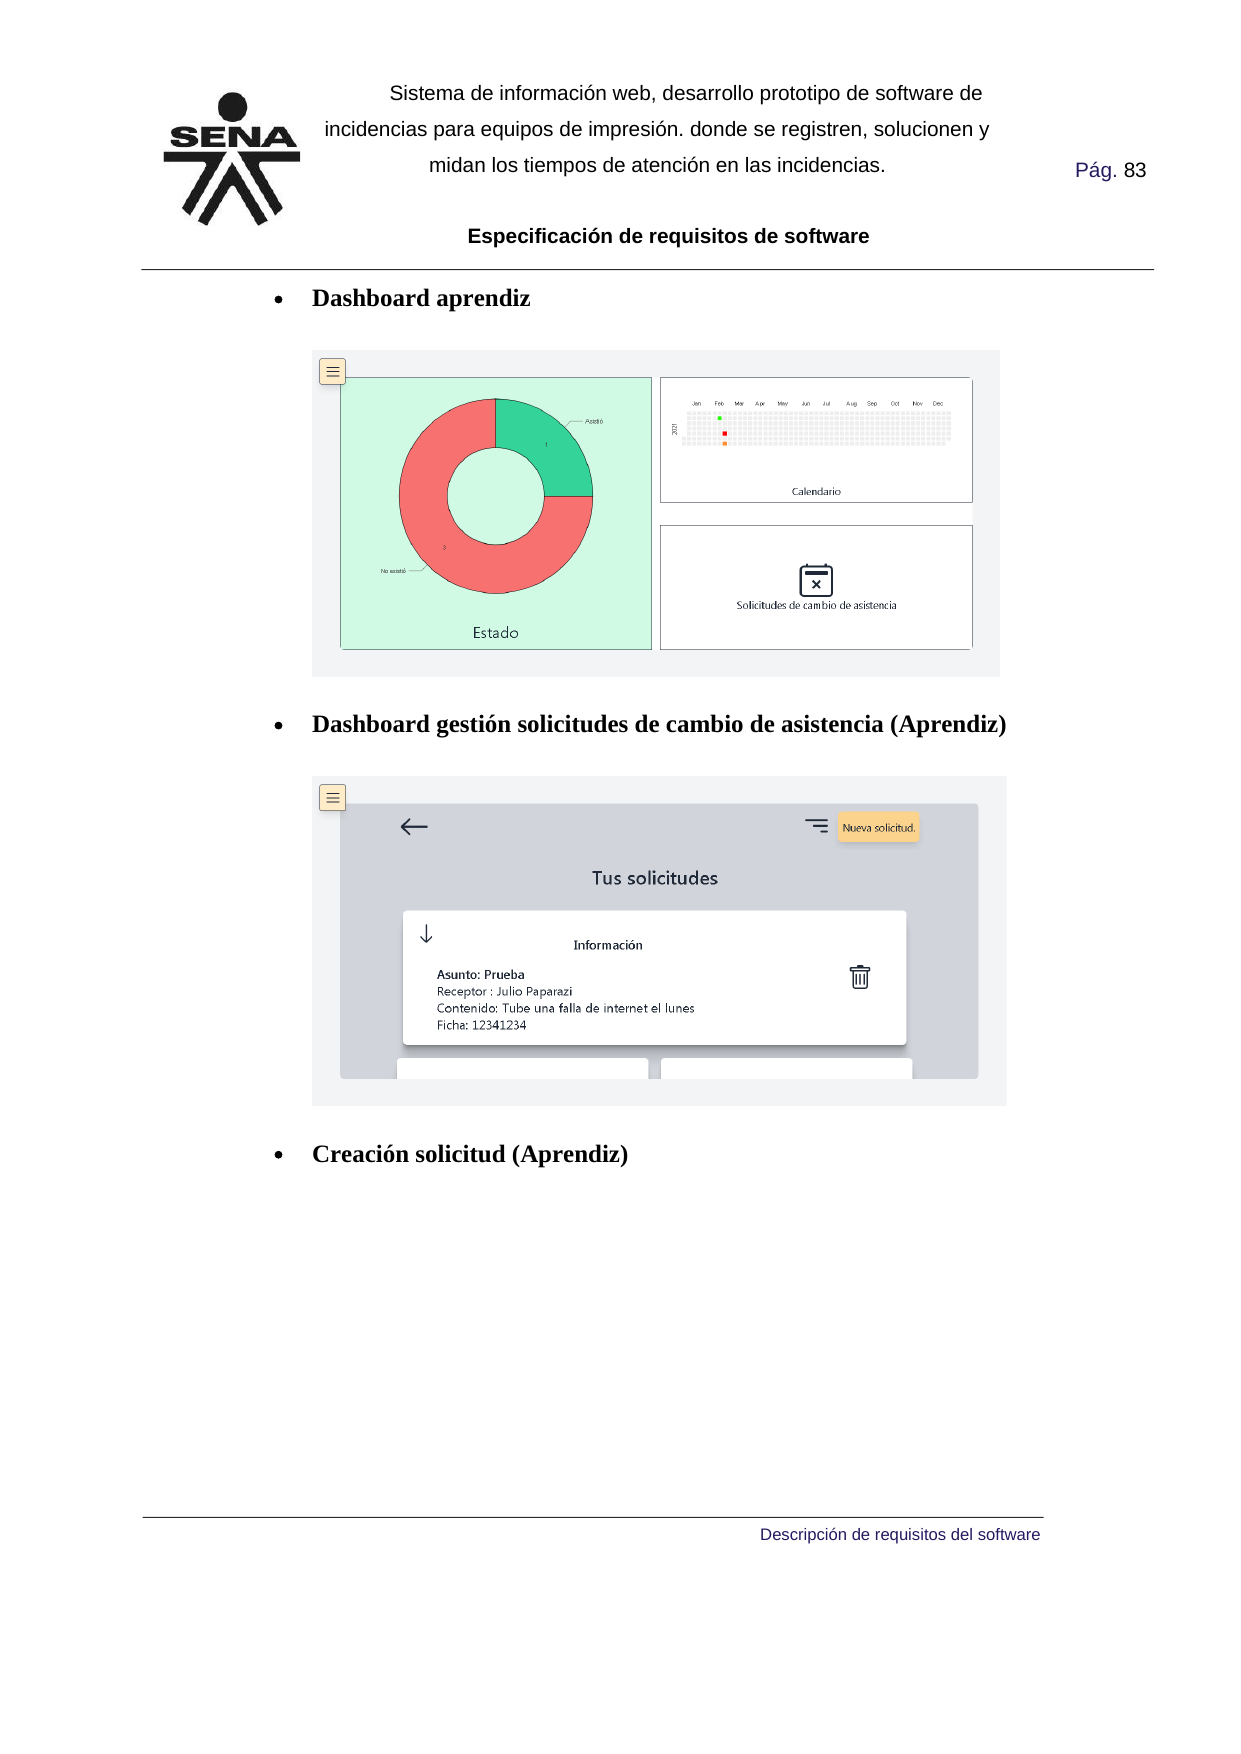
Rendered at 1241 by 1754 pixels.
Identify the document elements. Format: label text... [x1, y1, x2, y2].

list Dashboard gestión solicitudes de cambio de asistencia (Aprendiz) [275, 709, 1092, 738]
picture [311, 776, 1007, 1106]
picture [163, 88, 301, 226]
list Dashboard aprendiz [275, 283, 1092, 312]
list Creación solicitud (Aprendiz) [275, 1139, 1092, 1167]
picture [311, 350, 1001, 677]
